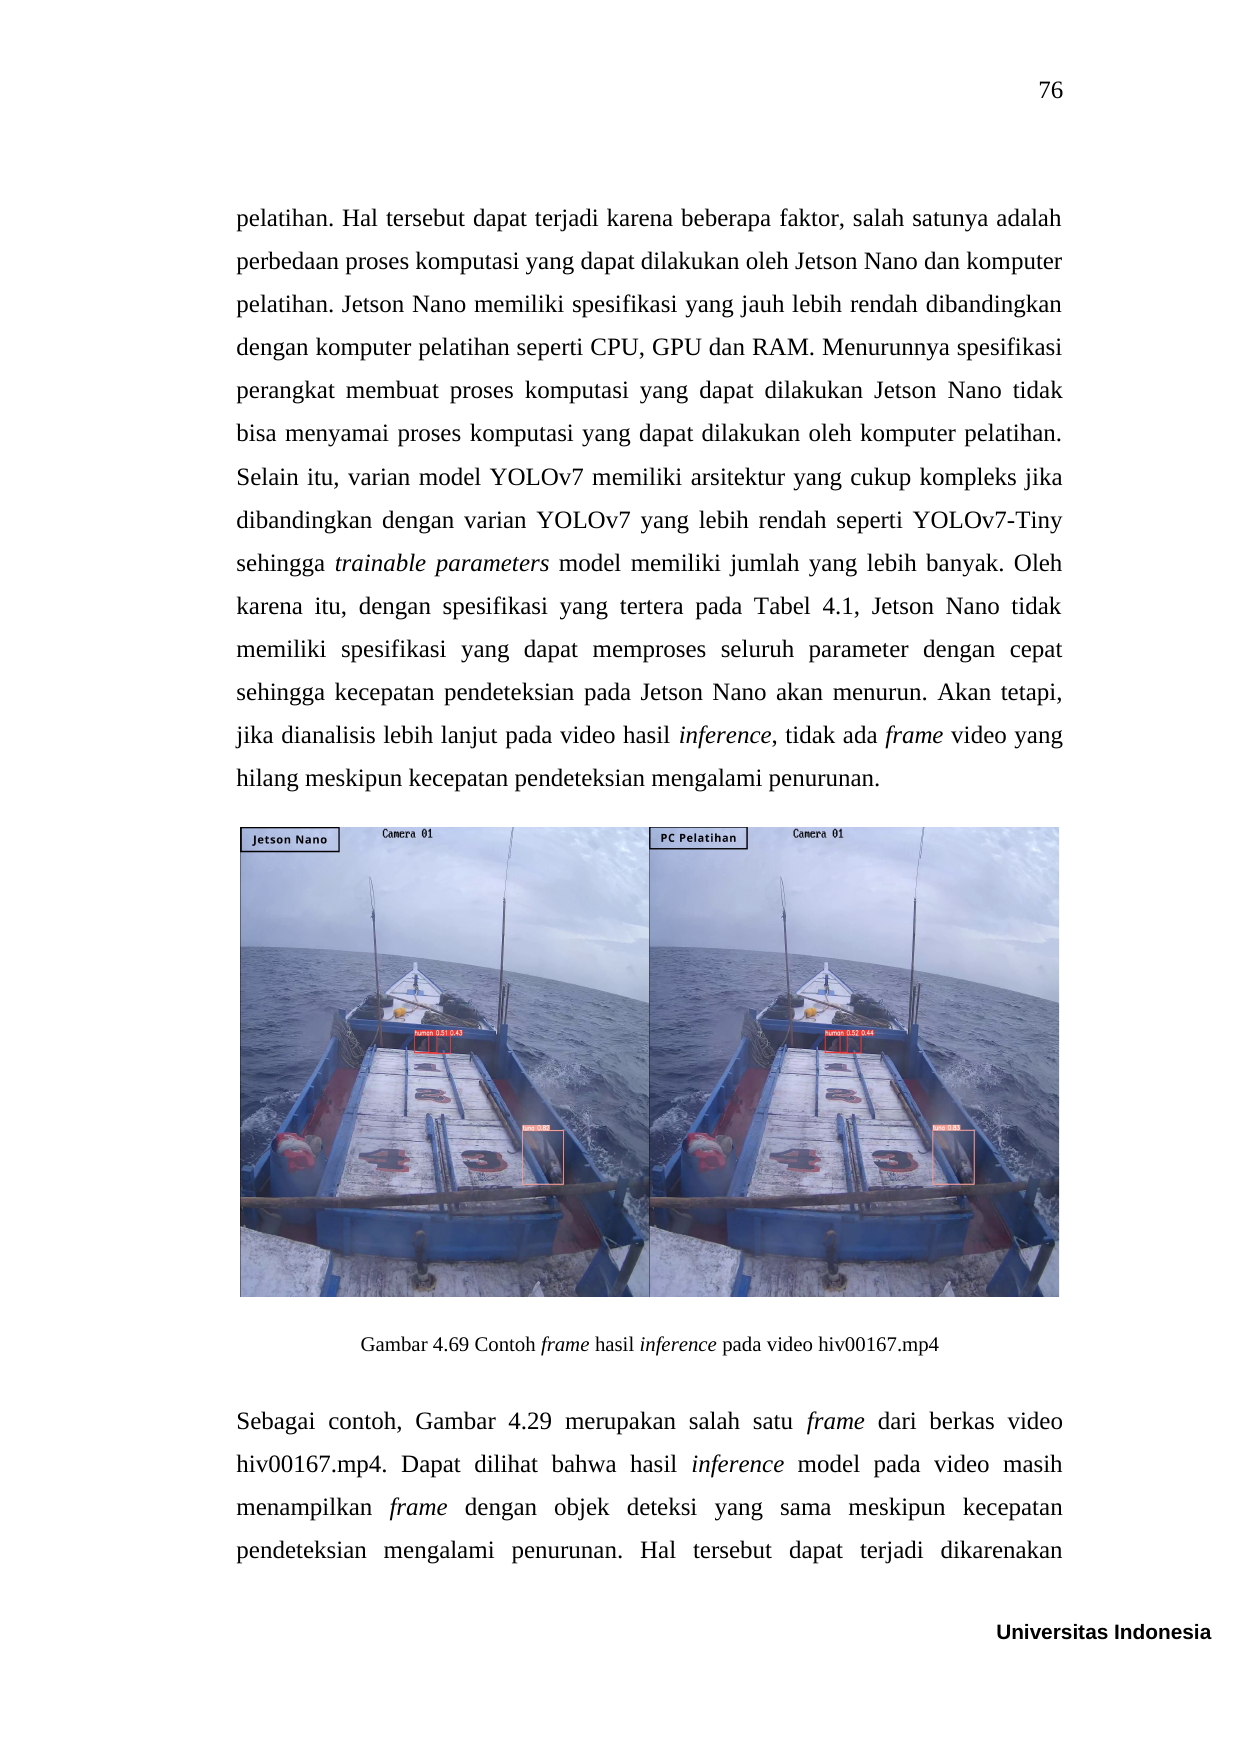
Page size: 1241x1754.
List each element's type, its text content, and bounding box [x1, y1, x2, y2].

picture [240, 827, 1060, 1297]
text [236, 203, 1063, 792]
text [236, 1406, 1063, 1564]
